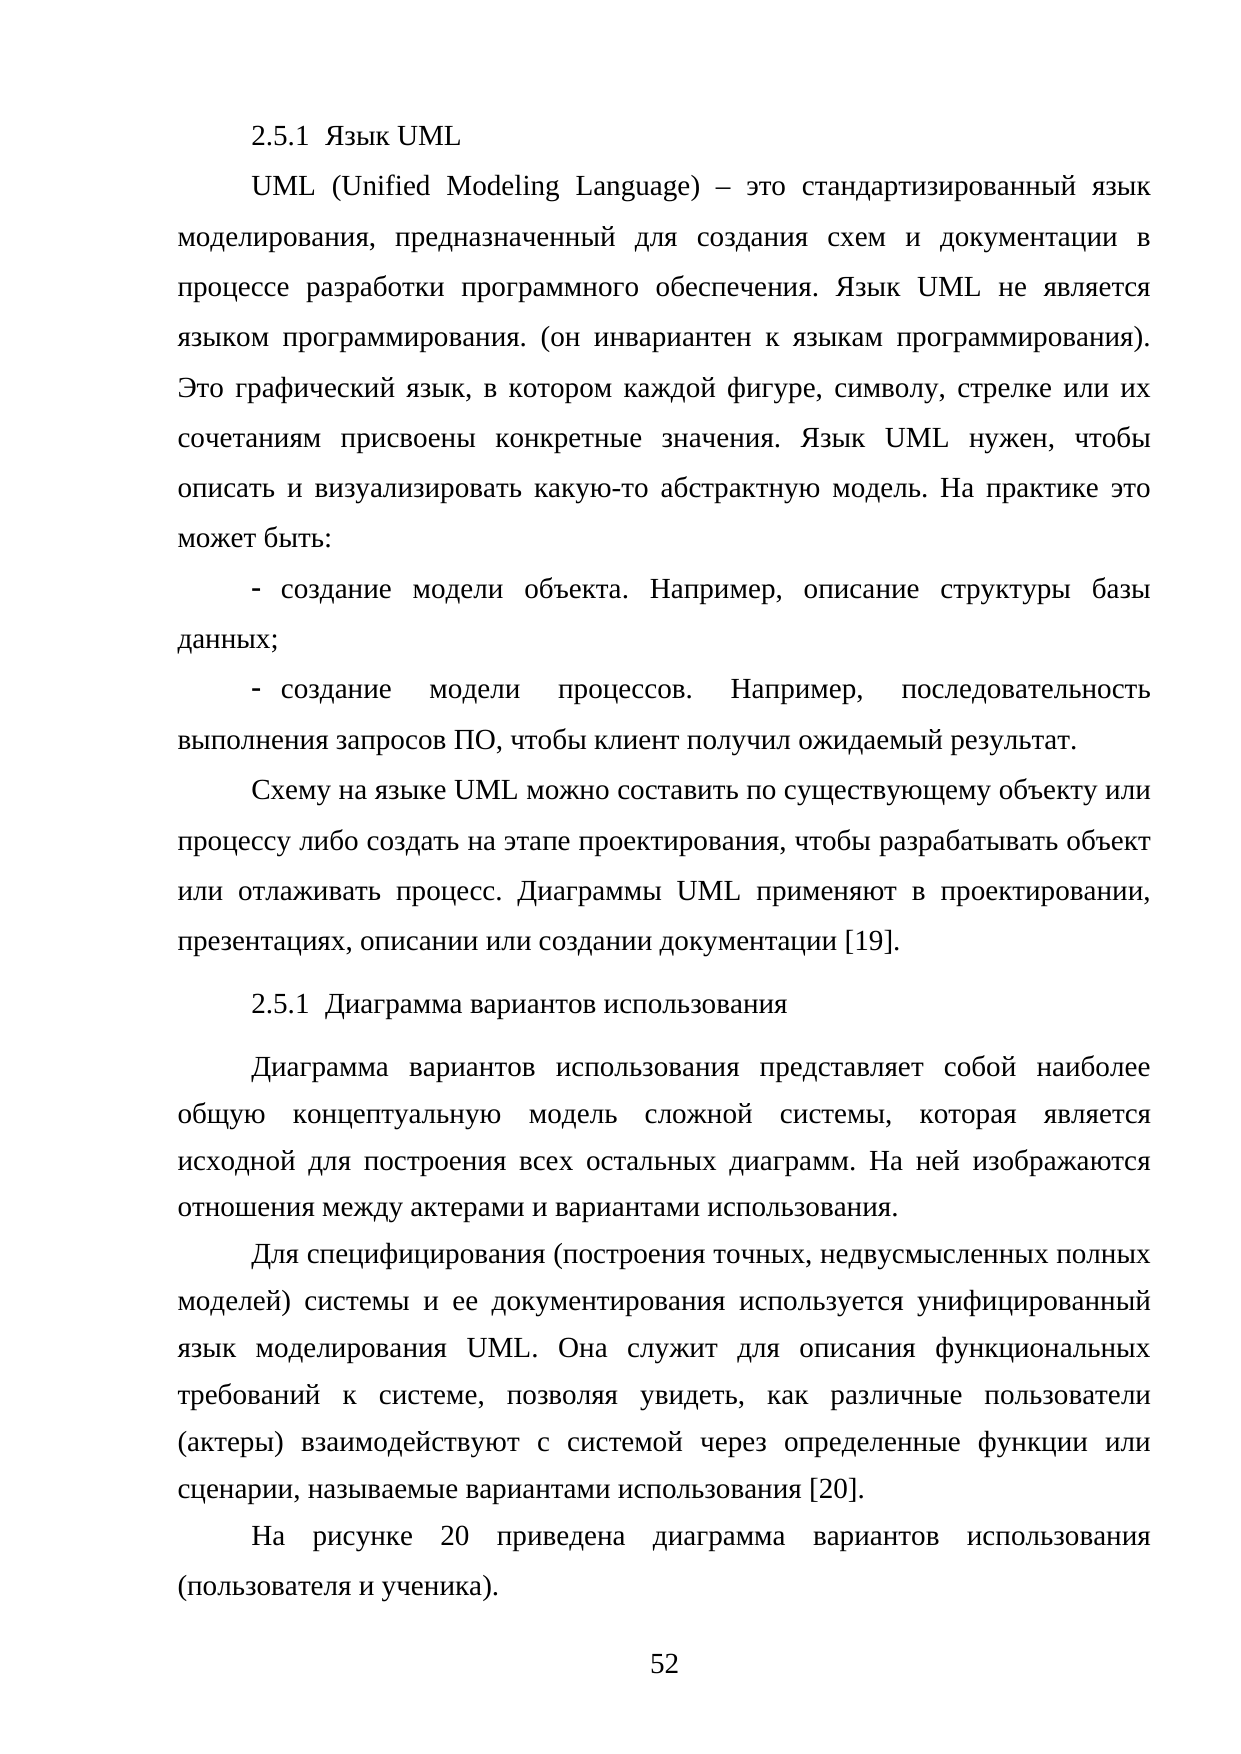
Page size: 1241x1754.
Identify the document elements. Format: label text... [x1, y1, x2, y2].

text Схему на языке UML можно составить по существующему объекту или процессу либо создать на этапе проектирования, чтобы разрабатывать объект или отлаживать процесс. Диаграммы UML применяют в проектировании, презентациях, описании или создании документации [19]. [177, 772, 1152, 957]
text Диаграмма вариантов использования [251, 986, 1152, 1020]
text создание модели процессов. Например, последовательность выполнения запросов ПО, чтобы клиент получил ожидаемый результат. [177, 672, 1152, 756]
text Для специфицирования (построения точных, недвусмысленных полных моделей) системы и ее документирования используется унифицированный язык моделирования UML. Она служит для описания функциональных требований к системе, позволяя увидеть, как различные пользователи (актеры) взаимодействуют с системой через определенные функции или сценарии, называемые вариантами использования [20]. [177, 1236, 1152, 1504]
text Диаграмма вариантов использования представляет собой наиболее общую концептуальную модель сложной системы, которая является исходной для построения всех остальных диаграмм. На ней изображаются отношения между актерами и вариантами использования. [177, 1049, 1152, 1223]
text Язык UML [251, 118, 1152, 152]
text UML (Unified Modeling Language) – это стандартизированный язык моделирования, предназначенный для создания схем и документации в процессе разработки программного обеспечения. Язык UML не является языком программирования. (он инвариантен к языкам программирования). Это графический язык, в котором каждой фигуре, символу, стрелке или их сочетаниям присвоены конкретные значения. Язык UML нужен, чтобы описать и визуализировать какую-то абстрактную модель. На практике это может быть: [177, 168, 1152, 554]
text На рисунке 20 приведена диаграмма вариантов использования (пользователя и ученика). [177, 1518, 1152, 1602]
text создание модели объекта. Например, описание структуры базы данных; [177, 571, 1152, 655]
